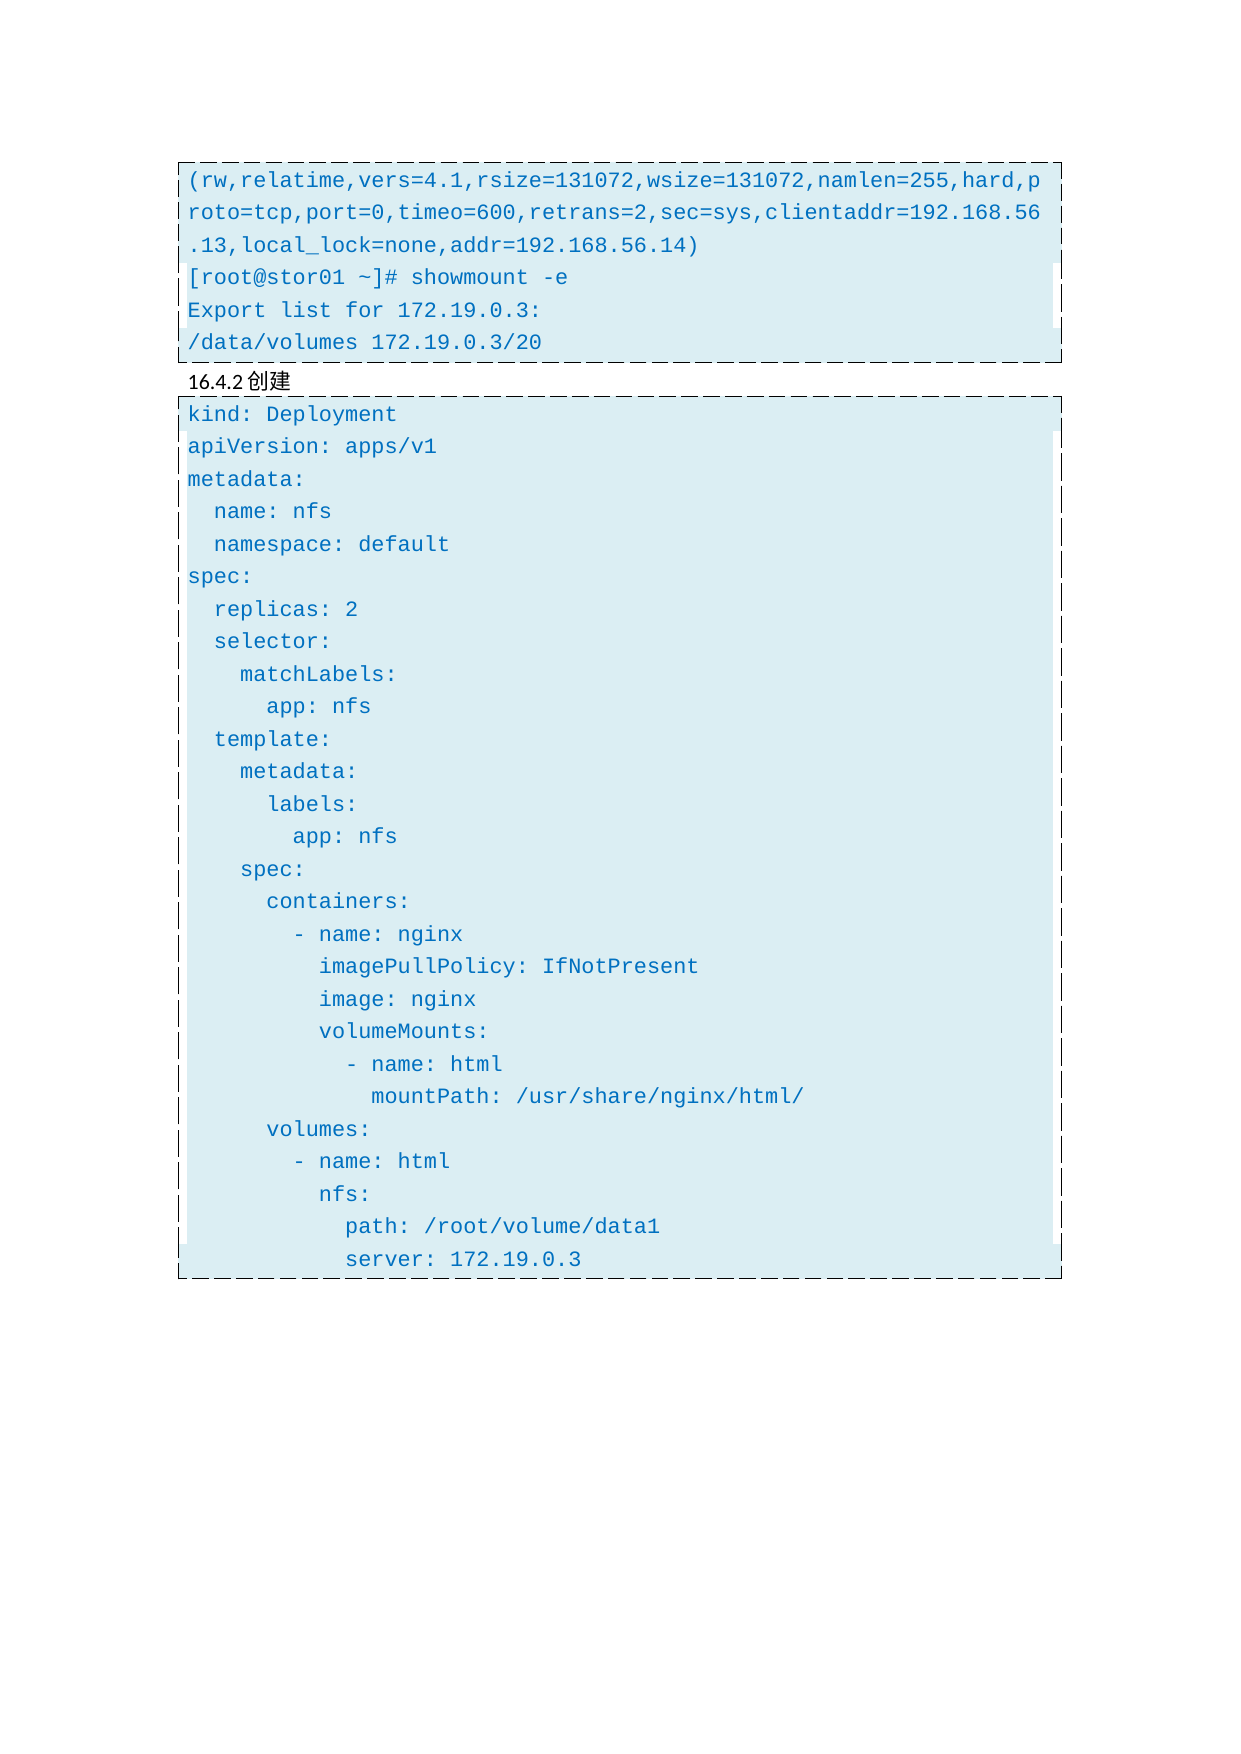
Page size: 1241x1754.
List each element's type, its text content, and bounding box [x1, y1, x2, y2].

text nfs: [187, 1179, 1053, 1211]
text volumeMounts: [187, 1016, 1053, 1049]
text image: nginx [187, 984, 1053, 1016]
text metadata: [187, 756, 1053, 789]
text app: nfs [187, 691, 1053, 724]
text imagePullPolicy: IfNotPresent [187, 951, 1053, 984]
text - name: html [187, 1049, 1053, 1081]
text app: nfs [187, 821, 1053, 854]
text apiVersion: apps/v1 [187, 431, 1053, 464]
text name: nfs [187, 496, 1053, 529]
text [178, 162, 1062, 263]
text volumes: [187, 1114, 1053, 1146]
text /data/volumes 172.19.0.3/20 [178, 324, 1062, 363]
text labels: [187, 789, 1053, 821]
text replicas: 2 [187, 594, 1053, 626]
text path: /root/volume/data1 [187, 1211, 1053, 1241]
text server: 172.19.0.3 [178, 1241, 1062, 1279]
text kind: Deployment [178, 396, 1062, 431]
text - name: html [187, 1146, 1053, 1179]
text 16.4.2创建 [187, 363, 1053, 396]
text metadata: [187, 464, 1053, 496]
text [root@stor01 ~]# showmount -e [187, 263, 1053, 295]
text spec: [187, 854, 1053, 886]
text selector: [187, 626, 1053, 659]
text namespace: default [187, 529, 1053, 561]
text spec: [187, 561, 1053, 594]
text - name: nginx [187, 919, 1053, 951]
text template: [187, 724, 1053, 756]
text matchLabels: [187, 659, 1053, 691]
text containers: [187, 886, 1053, 919]
text mountPath: /usr/share/nginx/html/ [187, 1081, 1053, 1114]
text Export list for 172.19.0.3: [187, 295, 1053, 324]
